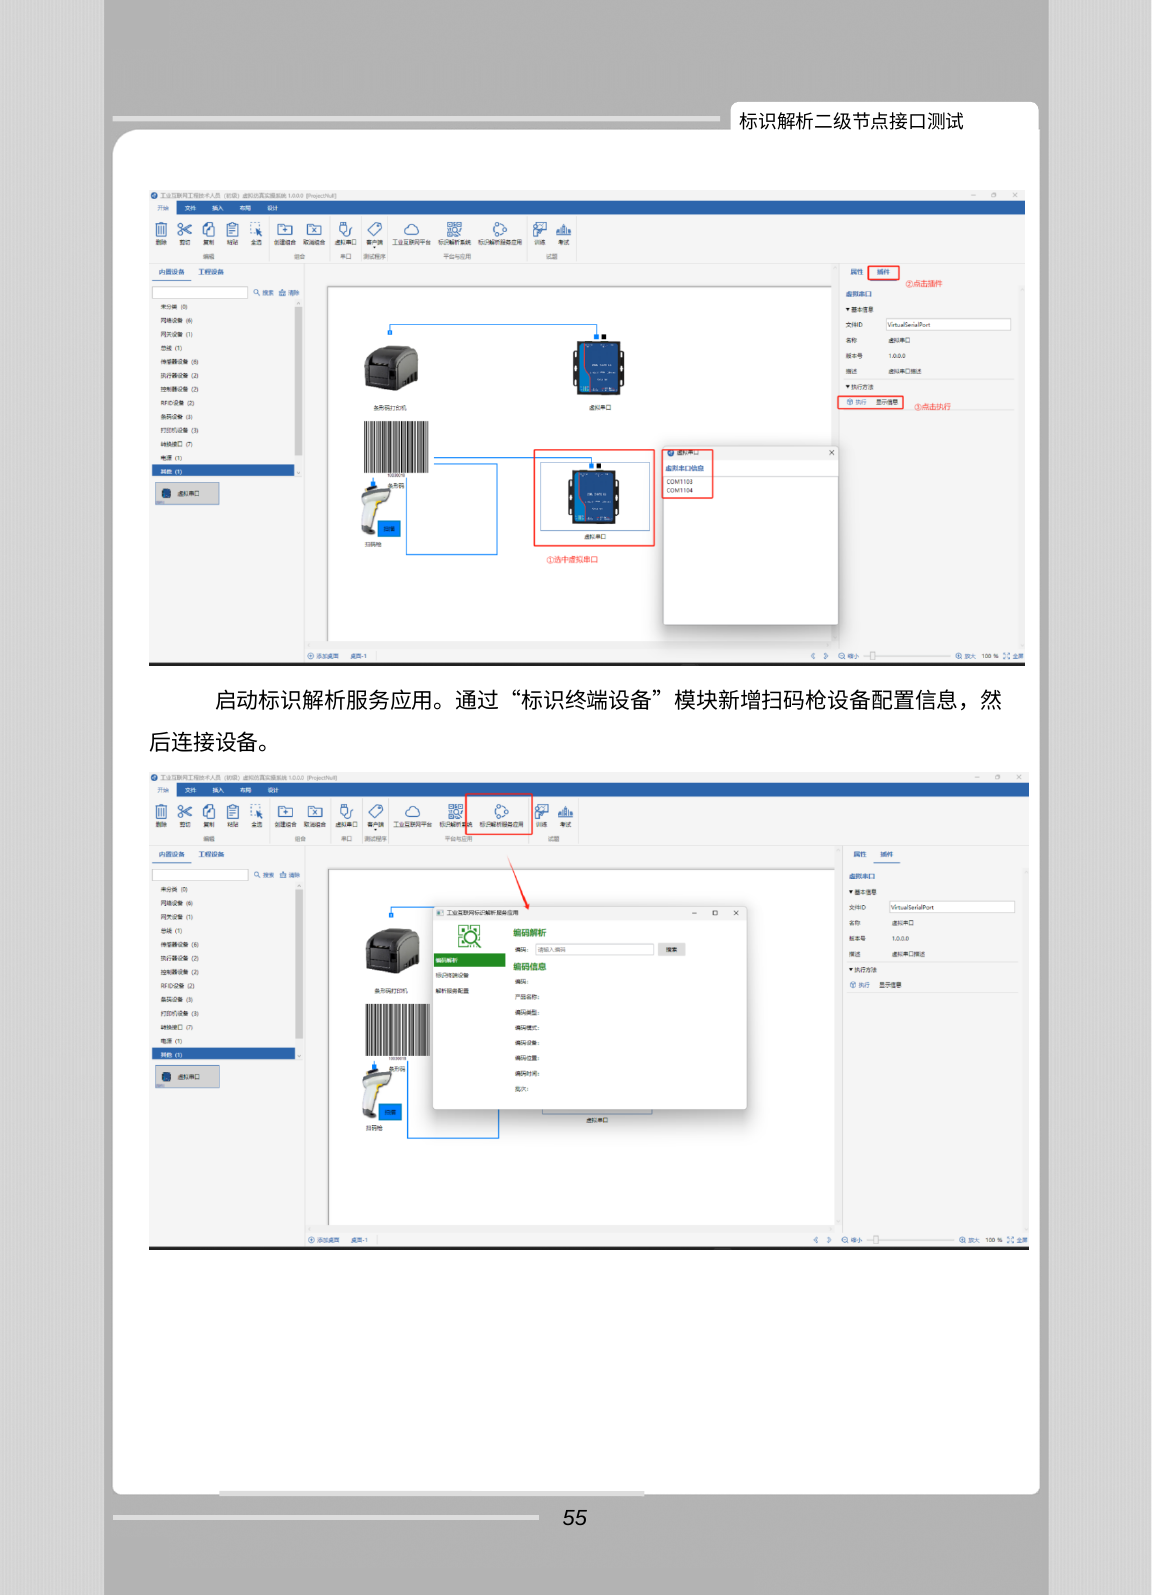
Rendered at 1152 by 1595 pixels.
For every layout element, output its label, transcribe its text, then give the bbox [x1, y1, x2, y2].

picture [0, 0, 1152, 1595]
text 启动标识解析服务应用。通过“标识终端设备”模块新增扫码枪设备配置信息，然后连接设备。 [149, 678, 1002, 761]
